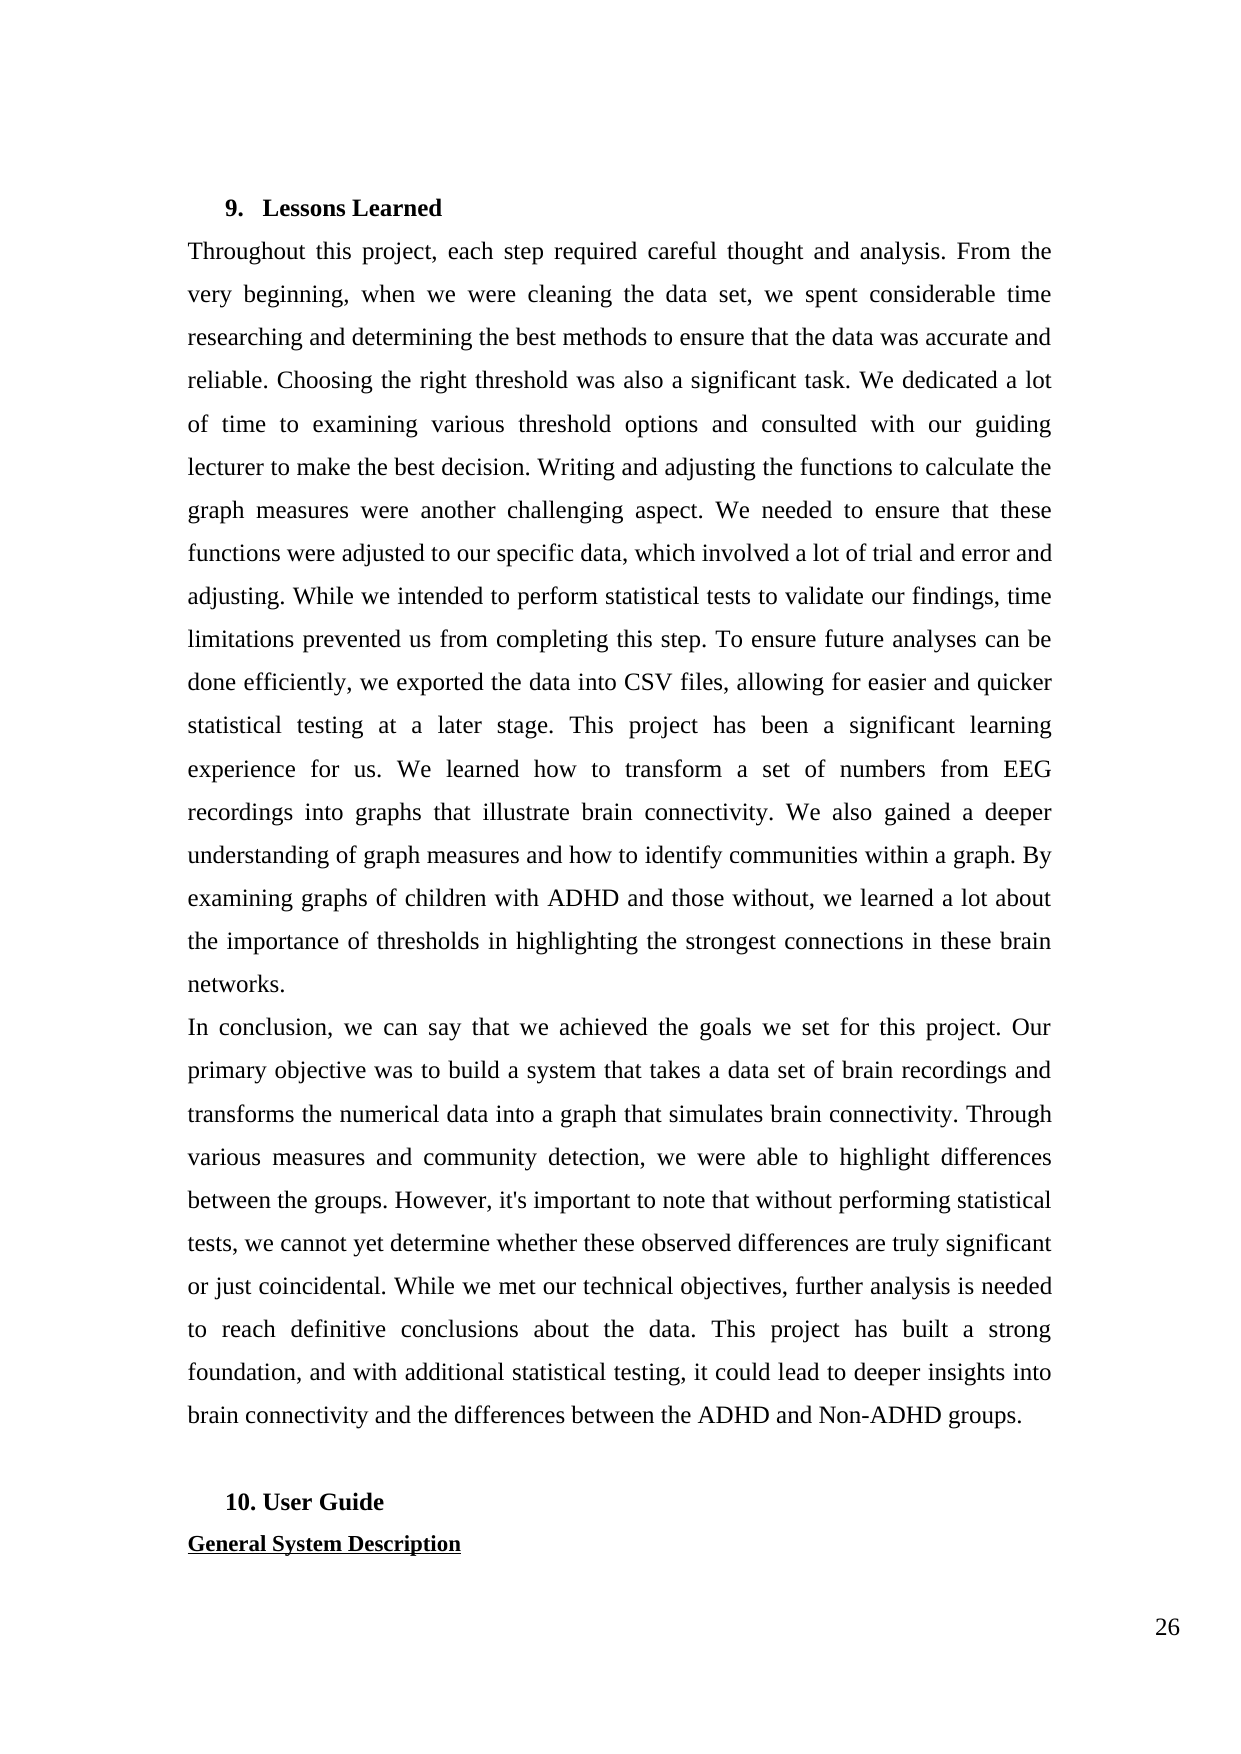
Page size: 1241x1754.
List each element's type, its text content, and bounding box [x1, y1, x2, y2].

text Throughout this project, each step required careful thought and analysis. From the very beginning, when we were cleaning the data set, we spent considerable time researching and determining the best methods to ensure that the data was accurate and reliable. Choosing the right threshold was also a significant task. We dedicated a lot of time to examining various threshold options and consulted with our guiding lecturer to make the best decision. Writing and adjusting the functions to calculate the graph measures were another challenging aspect. We needed to ensure that these functions were adjusted to our specific data, which involved a lot of trial and error and adjusting. While we intended to perform statistical tests to validate our findings, time limitations prevented us from completing this step. To ensure future analyses can be done efficiently, we exported the data into CSV files, allowing for easier and quicker statistical testing at a later stage. This project has been a significant learning experience for us. We learned how to transform a set of numbers from EEG recordings into graphs that illustrate brain connectivity. We also gained a deeper understanding of graph measures and how to identify communities within a graph. By examining graphs of children with ADHD and those without, we learned a lot about the importance of thresholds in highlighting the strongest connections in these brain networks. [187, 236, 1053, 998]
text General System Description [187, 1530, 1053, 1556]
subtitle Lessons Learned [225, 193, 1053, 222]
text In conclusion, we can say that we achieved the goals we set for this project. Our primary objective was to build a system that takes a data set of brain recordings and transforms the numerical data into a graph that simulates brain connectivity. Through various measures and community detection, we were able to highlight differences between the groups. However, it's important to note that without performing statistical tests, we cannot yet determine whether these observed differences are truly significant or just coincidental. While we met our technical objectives, further analysis is needed to reach definitive conclusions about the data. This project has built a strong foundation, and with additional statistical testing, it could lead to deeper insights into brain connectivity and the differences between the ADHD and Non-ADHD groups. [187, 1012, 1053, 1429]
subtitle User Guide [225, 1487, 1053, 1516]
